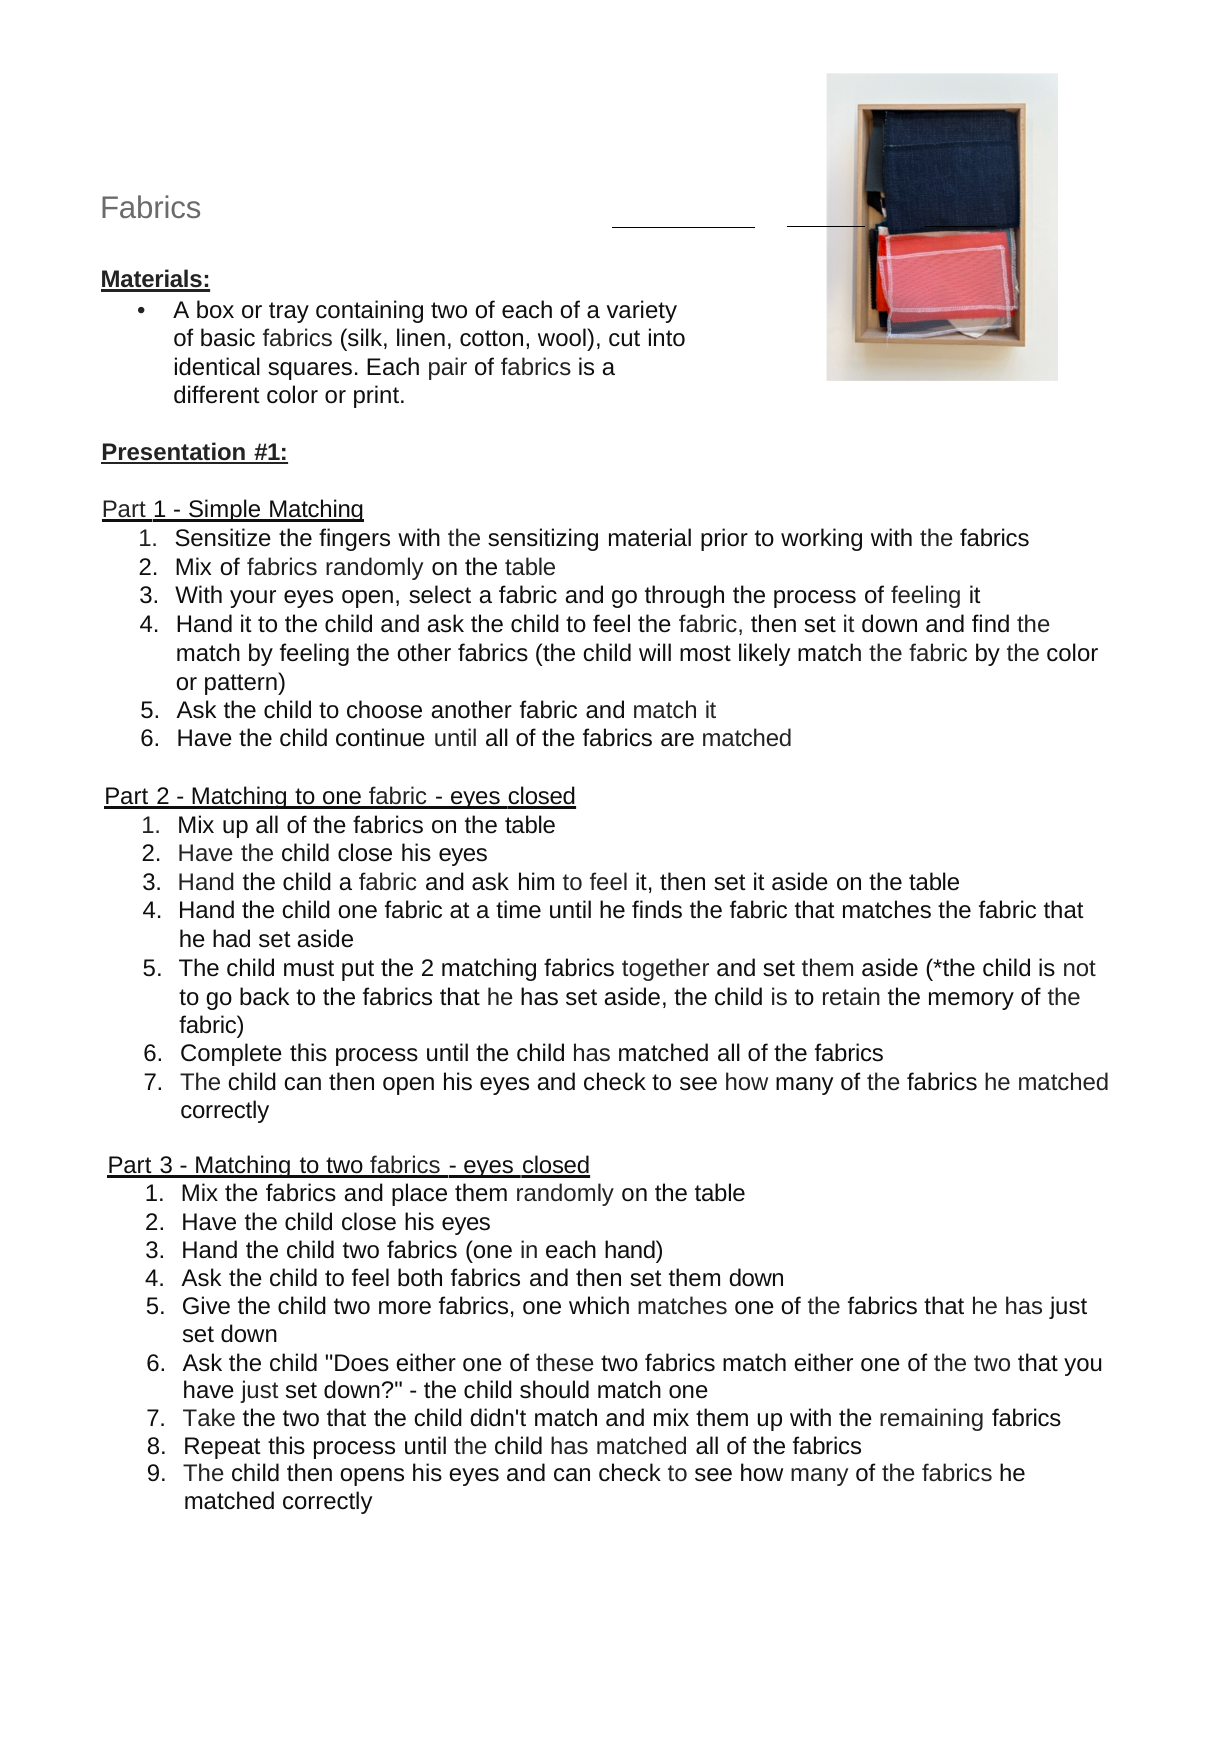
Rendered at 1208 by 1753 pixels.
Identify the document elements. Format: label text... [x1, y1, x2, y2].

text Part 2 - Matching to one fabric - eyes closed [104, 782, 1128, 810]
list With your eyes open, select a fabric and go through the process of feeling it [139, 581, 1128, 609]
list Give the child two more fabrics, one which matches one of the fabrics that he has just set down [146, 1292, 1094, 1348]
picture [827, 74, 1058, 189]
list Ask the child to feel both fabrics and then set them down [145, 1264, 1128, 1291]
list Have the child continue until all of the fabrics are matched [140, 724, 1128, 752]
picture [827, 225, 1058, 265]
list Hand the child a fabric and ask him to feel it, then set it aside on the table [142, 868, 1128, 895]
list The child can then open his eyes and check to see how many of the fabrics he matched correctly [143, 1068, 1117, 1123]
list Have the child close his eyes [141, 839, 1128, 867]
list Mix the fabrics and place them randomly on the table [144, 1179, 1128, 1207]
list Hand the child two fabrics (one in each hand) [145, 1236, 1128, 1263]
text Part 3 - Matching to two fabrics - eyes closed [107, 1152, 1128, 1179]
list Ask the child to choose another fabric and match it [140, 697, 1128, 723]
subtitle Presentation #1: [101, 438, 1128, 465]
list Sensitize the fingers with the sensitizing material prior to working with the fabrics [138, 523, 1128, 551]
list Have the child close his eyes [145, 1208, 1128, 1235]
list Complete this process until the child has matched all of the fabrics [143, 1039, 1128, 1067]
list Mix of fabrics randomly on the table [138, 552, 1128, 580]
list Hand the child one fabric at a time until he finds the fabric that matches the fabric that he had set aside [142, 896, 1091, 953]
list Mix up all of the fabrics on the table [141, 811, 1128, 838]
subtitle Fabrics [100, 189, 1128, 225]
list A box or tray containing two of each of a variety of basic fabrics (silk, linen, cotton, wool), cut into identical squares. Each pair of fabrics is a different color or print. [137, 296, 691, 408]
list Ask the child "Does either one of these two fabrics match either one of the two that you have just set down?" - the child should match one [146, 1348, 1111, 1404]
subtitle Materials: [100, 265, 1128, 293]
list The child then opens his eyes and can check to see how many of the fabrics he matched correctly [147, 1459, 1034, 1514]
list The child must put the 2 matching fabrics together and set them aside (*the child is not to go back to the fabrics that he has set aside, the child is to retain the memory of the fabric) [142, 954, 1105, 1038]
list Take the two that the child didn't match and mix them up with the remaining fabrics [146, 1404, 1128, 1432]
list Hand it to the child and ask the child to feel the fabric, then set it down and find the match by feeling the other fabrics (the child will most likely match the fabric by the color or pattern) [139, 610, 1107, 695]
text Part 1 - Simple Matching [102, 495, 1128, 523]
list Repeat this process until the child has matched all of the fabrics [147, 1432, 1128, 1459]
picture [827, 293, 1058, 380]
